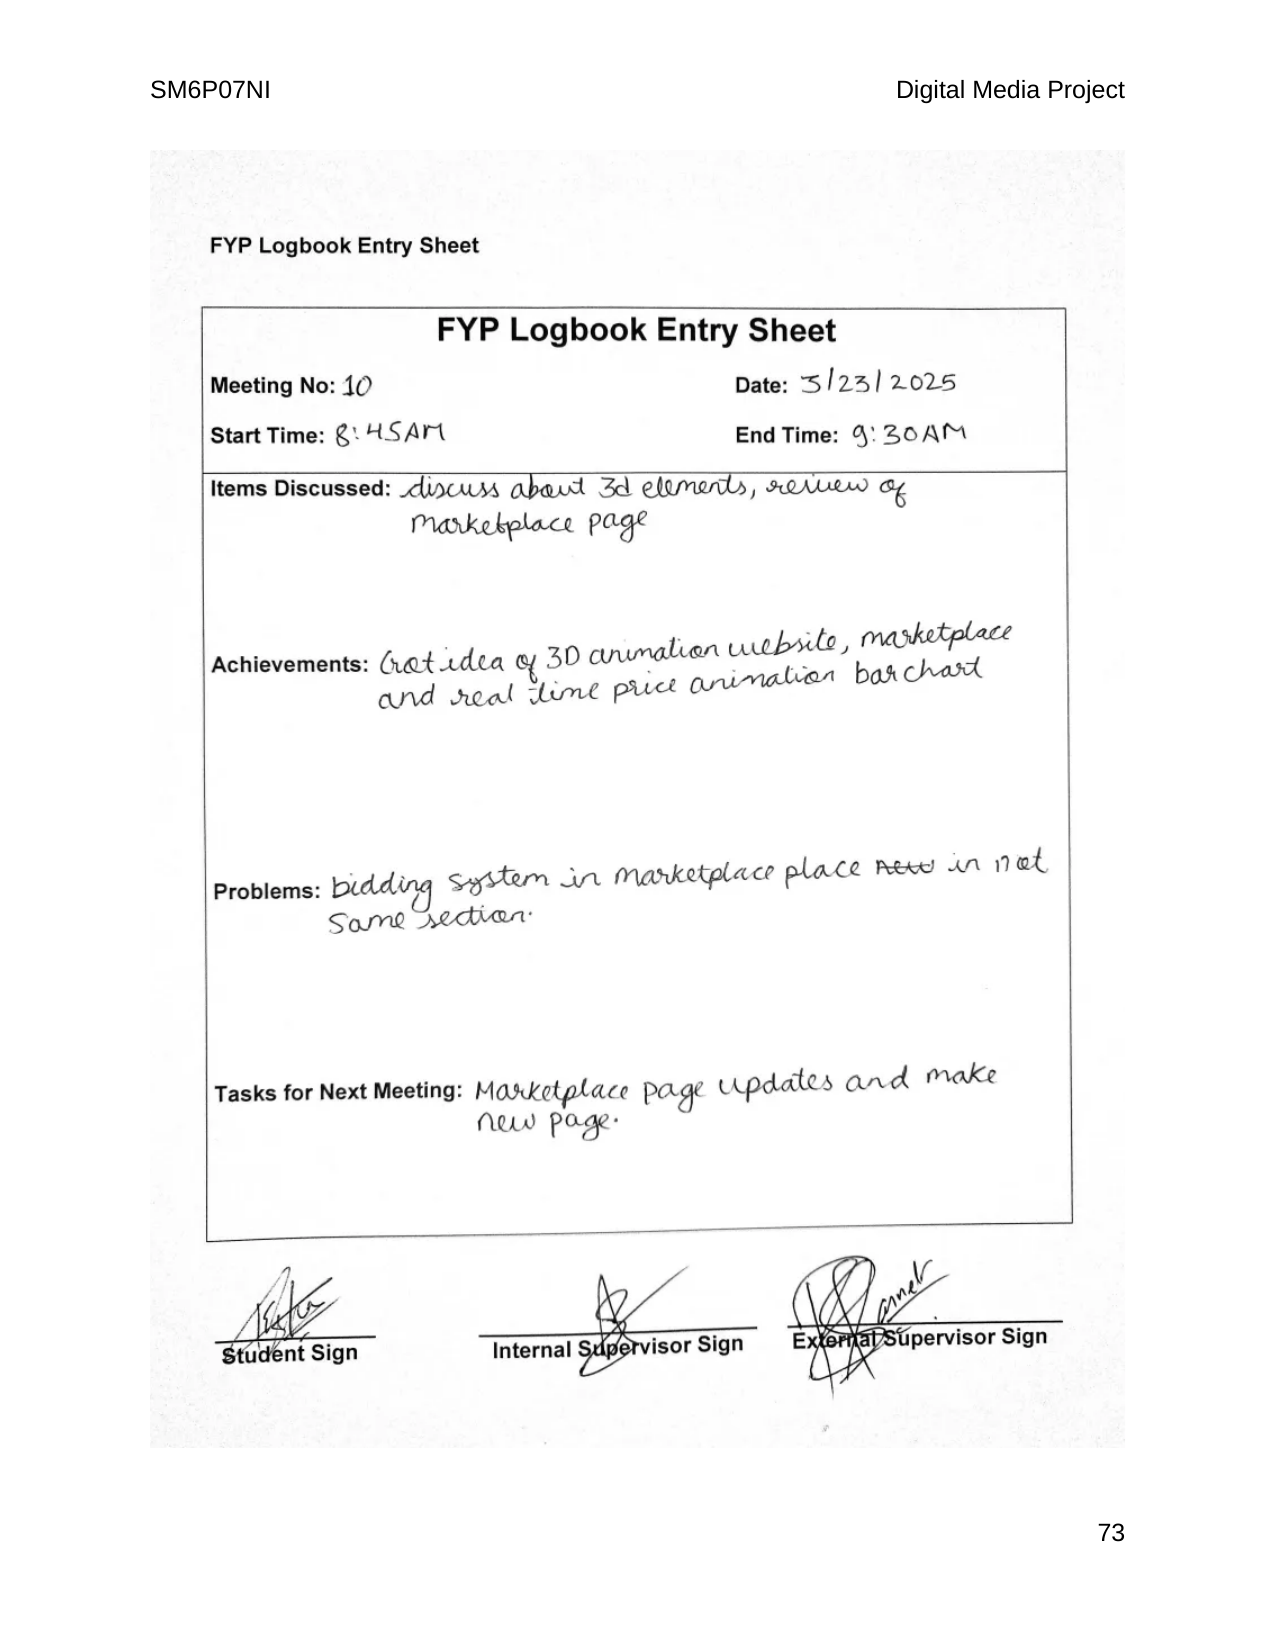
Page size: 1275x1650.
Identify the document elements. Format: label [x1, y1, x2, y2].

picture [150, 150, 1125, 1448]
